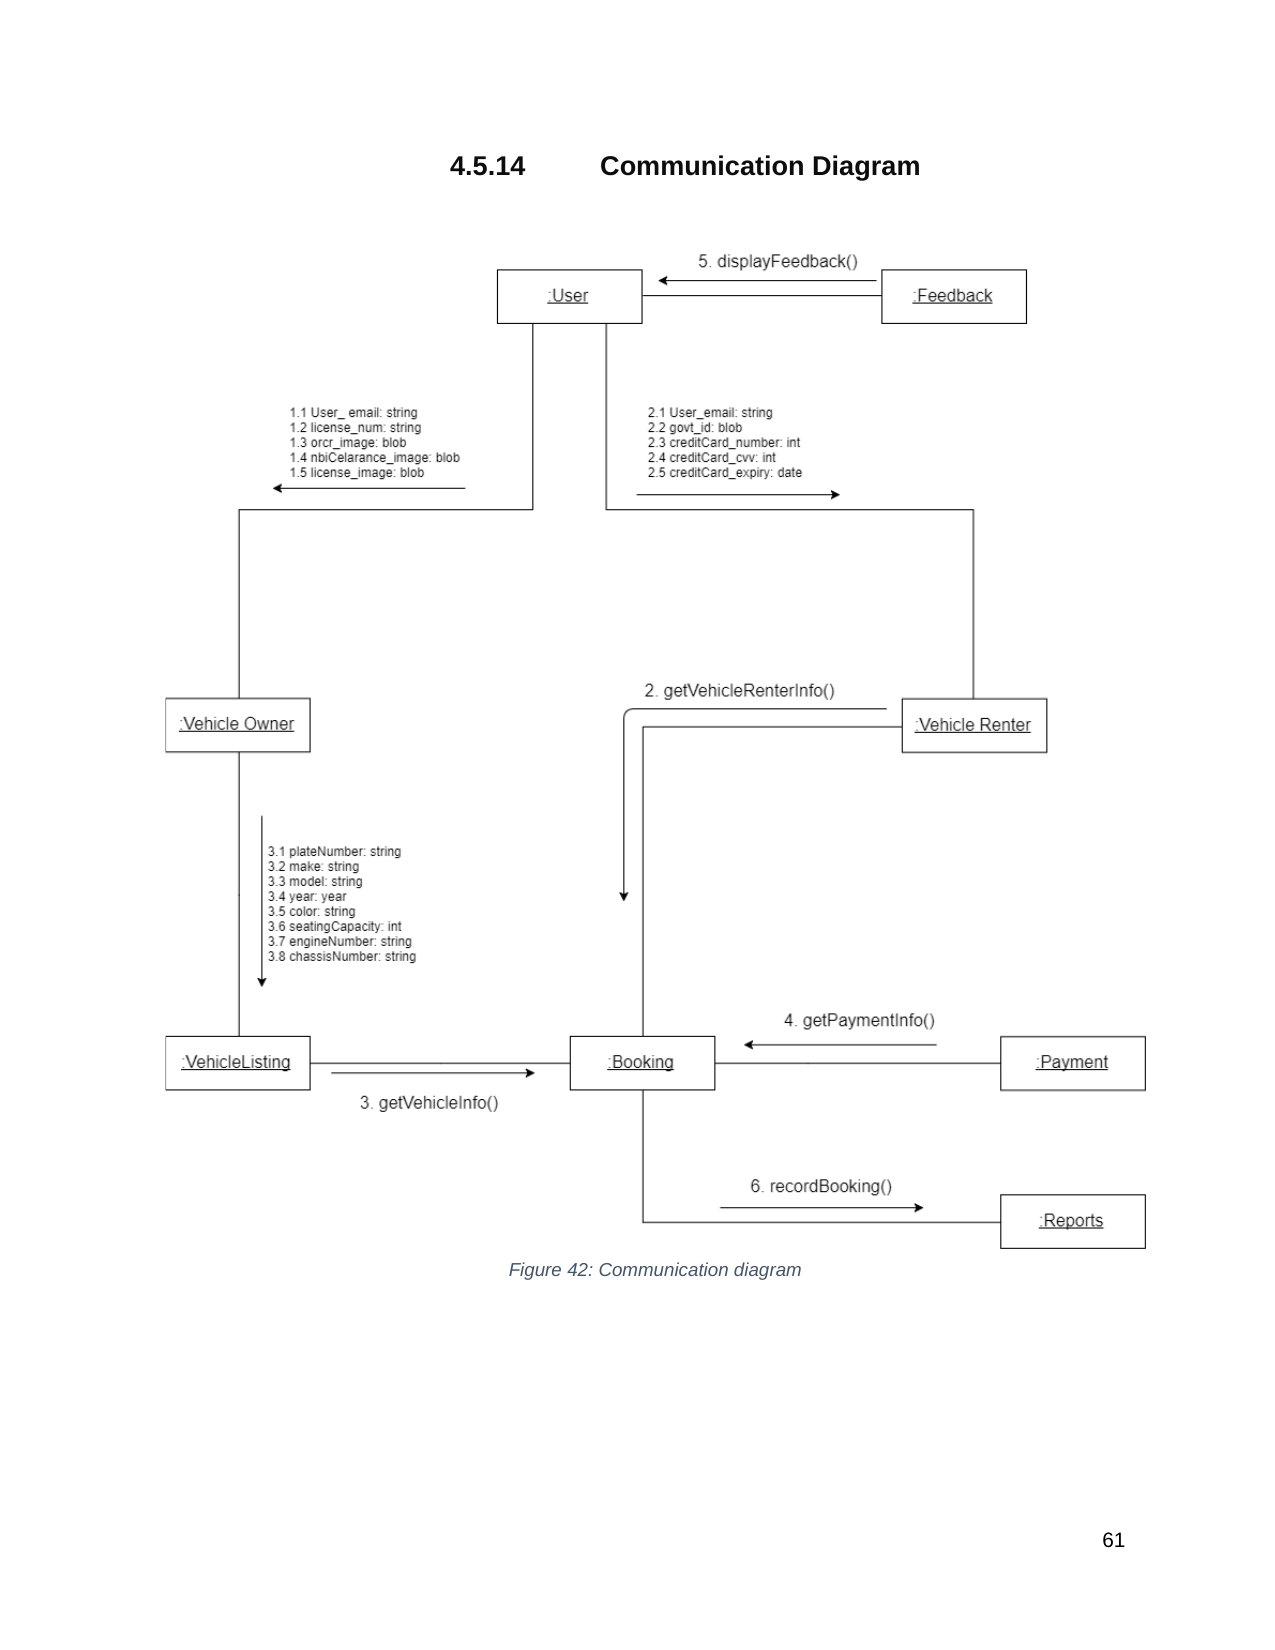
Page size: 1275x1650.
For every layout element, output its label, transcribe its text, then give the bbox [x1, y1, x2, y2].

picture [165, 248, 1147, 1250]
subtitle Communication Diagram [450, 150, 1125, 181]
